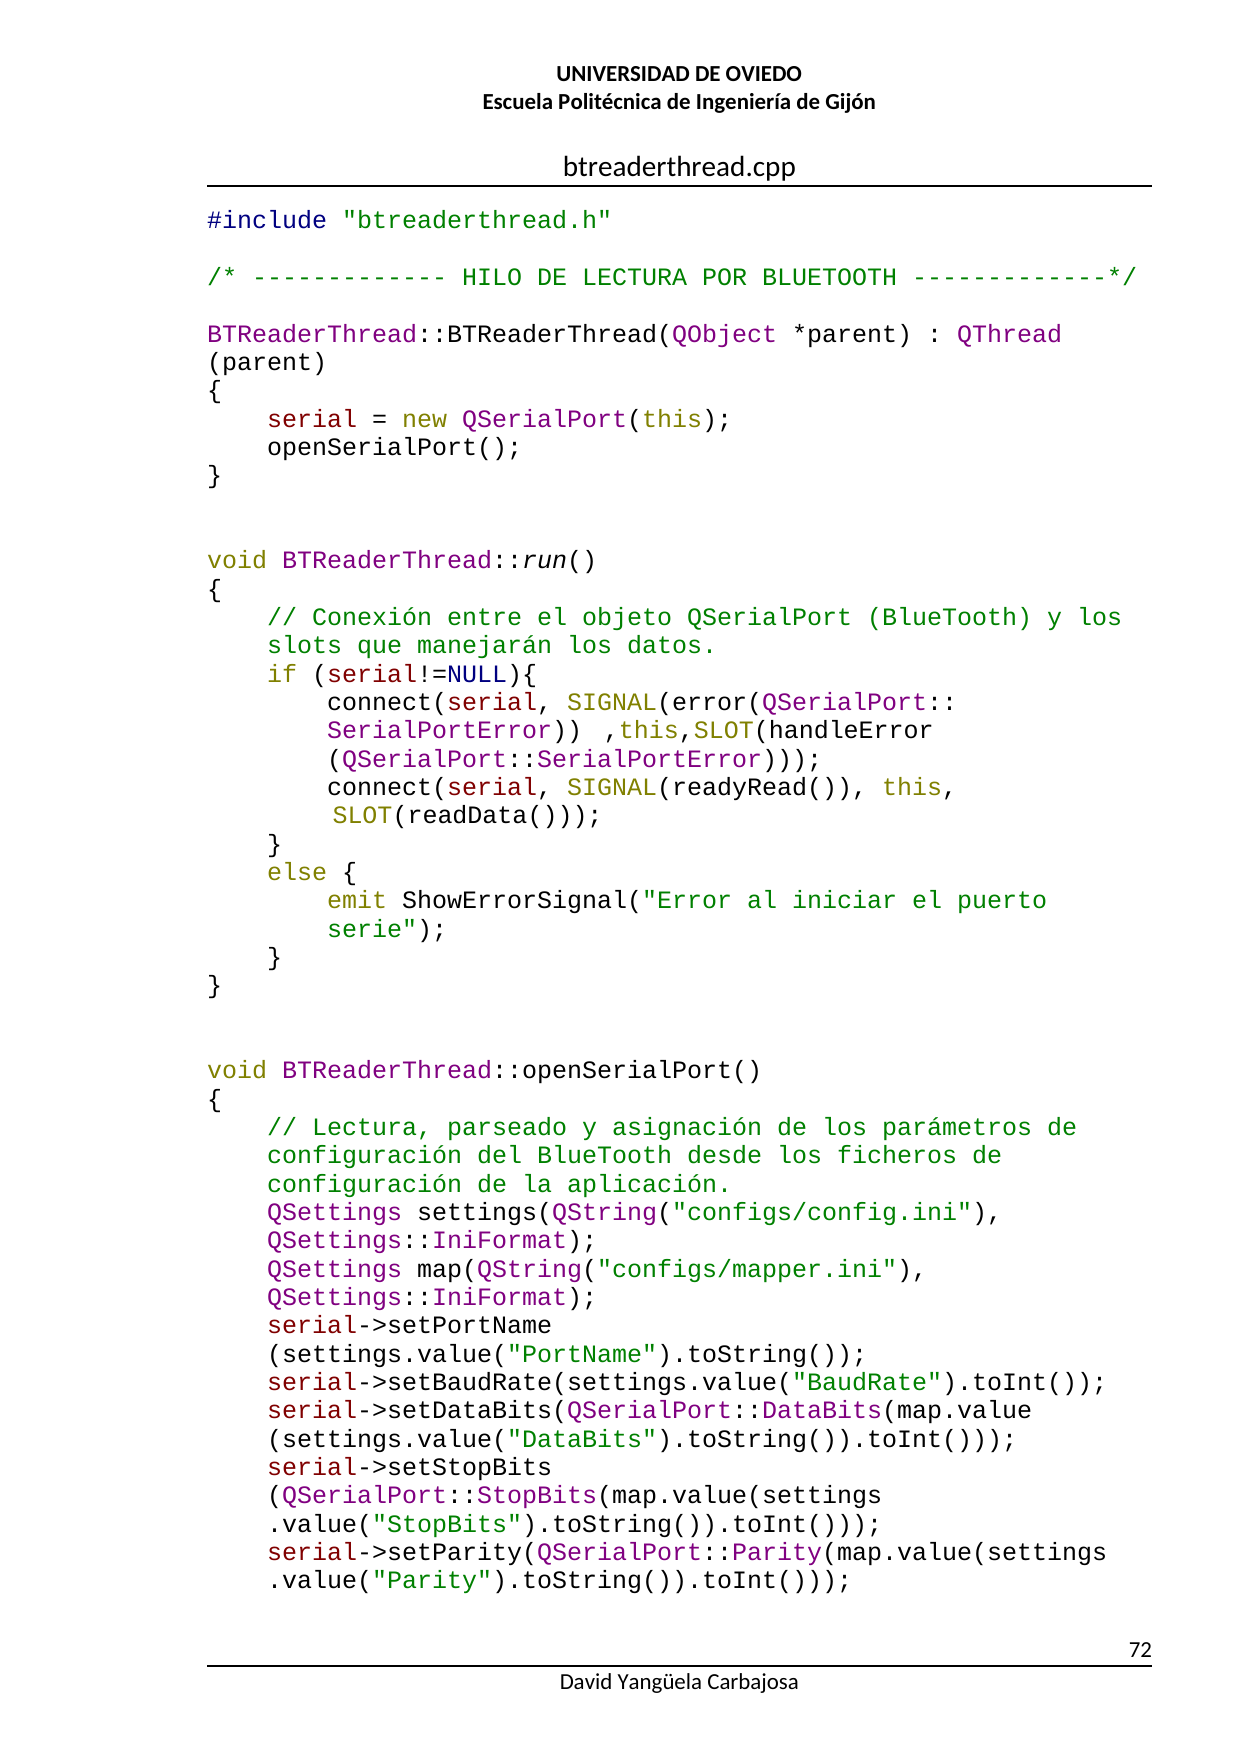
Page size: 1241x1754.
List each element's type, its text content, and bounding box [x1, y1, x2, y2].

text serie"); [207, 916, 1152, 944]
text (settings.value("DataBits").toString()).toInt())); [207, 1426, 1152, 1454]
text /* ------------- HILO DE LECTURA POR BLUETOOTH -------------*/ [207, 264, 1152, 293]
text openSerialPort(); [207, 434, 1152, 463]
text serial->setParity(QSerialPort::Parity(map.value(settings [207, 1539, 1152, 1568]
text .value("StopBits").toString()).toInt())); [207, 1511, 1152, 1539]
text SLOT(readData())); [207, 803, 1152, 831]
text serial->setBaudRate(settings.value("BaudRate").toInt()); [207, 1369, 1152, 1398]
text slots que manejarán los datos. [207, 633, 1152, 661]
text void BTReaderThread::run() [207, 548, 1152, 576]
text } [207, 831, 1152, 859]
text serial->setStopBits [207, 1454, 1152, 1483]
text // Conexión entre el objeto QSerialPort (BlueTooth) y los [207, 604, 1152, 633]
text connect(serial, SIGNAL(readyRead()), this, [207, 774, 1152, 803]
text QSettings map(QString("configs/mapper.ini"), [207, 1256, 1152, 1284]
text } [207, 973, 1152, 1001]
text { [207, 1086, 1152, 1114]
text serial->setDataBits(QSerialPort::DataBits(map.value [207, 1398, 1152, 1426]
text else { [207, 859, 1152, 888]
text } [207, 463, 1152, 491]
text btreaderthread.cpp [207, 148, 1152, 185]
text QSettings settings(QString("configs/config.ini"), [207, 1199, 1152, 1228]
text } [207, 944, 1152, 973]
text (QSerialPort::StopBits(map.value(settings [207, 1483, 1152, 1511]
text configuración del BlueTooth desde los ficheros de [207, 1143, 1152, 1171]
text serial->setPortName [207, 1313, 1152, 1341]
text configuración de la aplicación. [207, 1171, 1152, 1199]
text emit ShowErrorSignal("Error al iniciar el puerto [207, 888, 1152, 916]
text #include "btreaderthread.h" [207, 208, 1152, 236]
text void BTReaderThread::openSerialPort() [207, 1058, 1152, 1086]
text { [207, 378, 1152, 406]
text SerialPortError)) ,this,SLOT(handleError [207, 718, 1152, 746]
text if (serial!=NULL){ [207, 661, 1152, 689]
text (QSerialPort::SerialPortError))); [207, 746, 1152, 774]
text QSettings::IniFormat); [207, 1228, 1152, 1256]
text connect(serial, SIGNAL(error(QSerialPort:: [207, 689, 1152, 718]
text BTReaderThread::BTReaderThread(QObject *parent) : QThread (parent) [207, 321, 1152, 378]
text { [207, 576, 1152, 604]
text QSettings::IniFormat); [207, 1284, 1152, 1313]
text (settings.value("PortName").toString()); [207, 1341, 1152, 1369]
text serial = new QSerialPort(this); [207, 406, 1152, 434]
text // Lectura, parseado y asignación de los parámetros de [207, 1114, 1152, 1143]
text .value("Parity").toString()).toInt())); [207, 1568, 1152, 1596]
